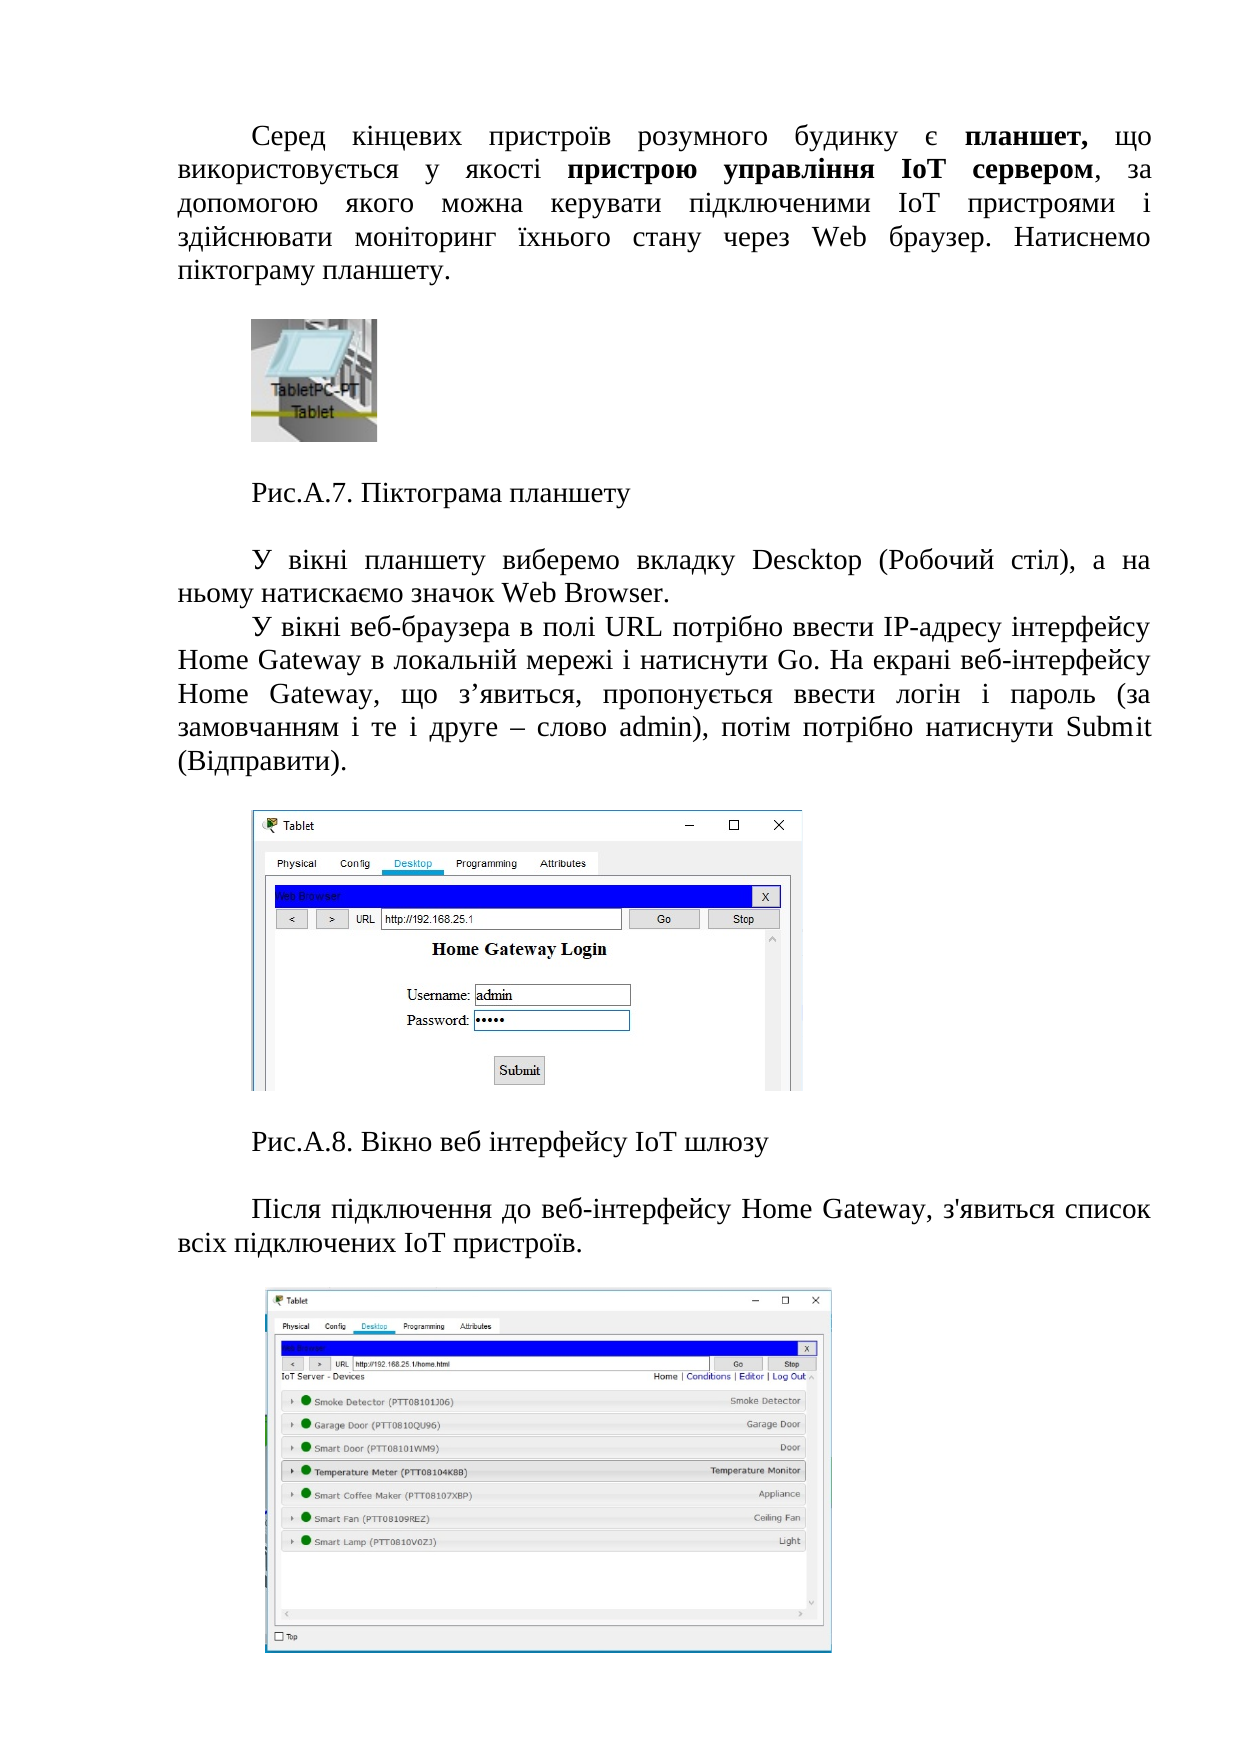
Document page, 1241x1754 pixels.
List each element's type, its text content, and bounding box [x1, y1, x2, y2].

picture [251, 810, 803, 1091]
text Рис.А.8. Вікно веб інтерфейсу ІоТ шлюзу [177, 1124, 1152, 1158]
text Рис.А.7. Піктограма планшету [177, 475, 1152, 508]
text У вікні веб-браузера в полі URL потрібно ввести IP-адресу інтерфейсу Home Gateway в локальній мережі і натиснути Go. На екрані веб-інтерфейсу Home Gateway, що з’явиться, пропонується ввести логін і пароль (за замовчанням і те і друге – слово admin), потім потрібно натиснути Submit (Відправити). [177, 609, 1152, 777]
picture [251, 319, 378, 442]
text У вікні планшету виберемо вкладку Descktop (Робочий стіл), а на ньому натискаємо значок Web Browser. [177, 542, 1152, 609]
picture [265, 1287, 832, 1651]
text Після підключення до веб-інтерфейсу Home Gateway, з'явиться список всіх підключених IoT пристроїв. [177, 1191, 1152, 1258]
text Серед кінцевих пристроїв розумного будинку є планшет, що використовується у якості пристрою управління ІоТ сервером, за допомогою якого можна керувати підключеними ІоТ пристроями і здійснювати моніторинг їхнього стану через Web браузер. Натиснемо піктограму планшету. [177, 118, 1152, 286]
